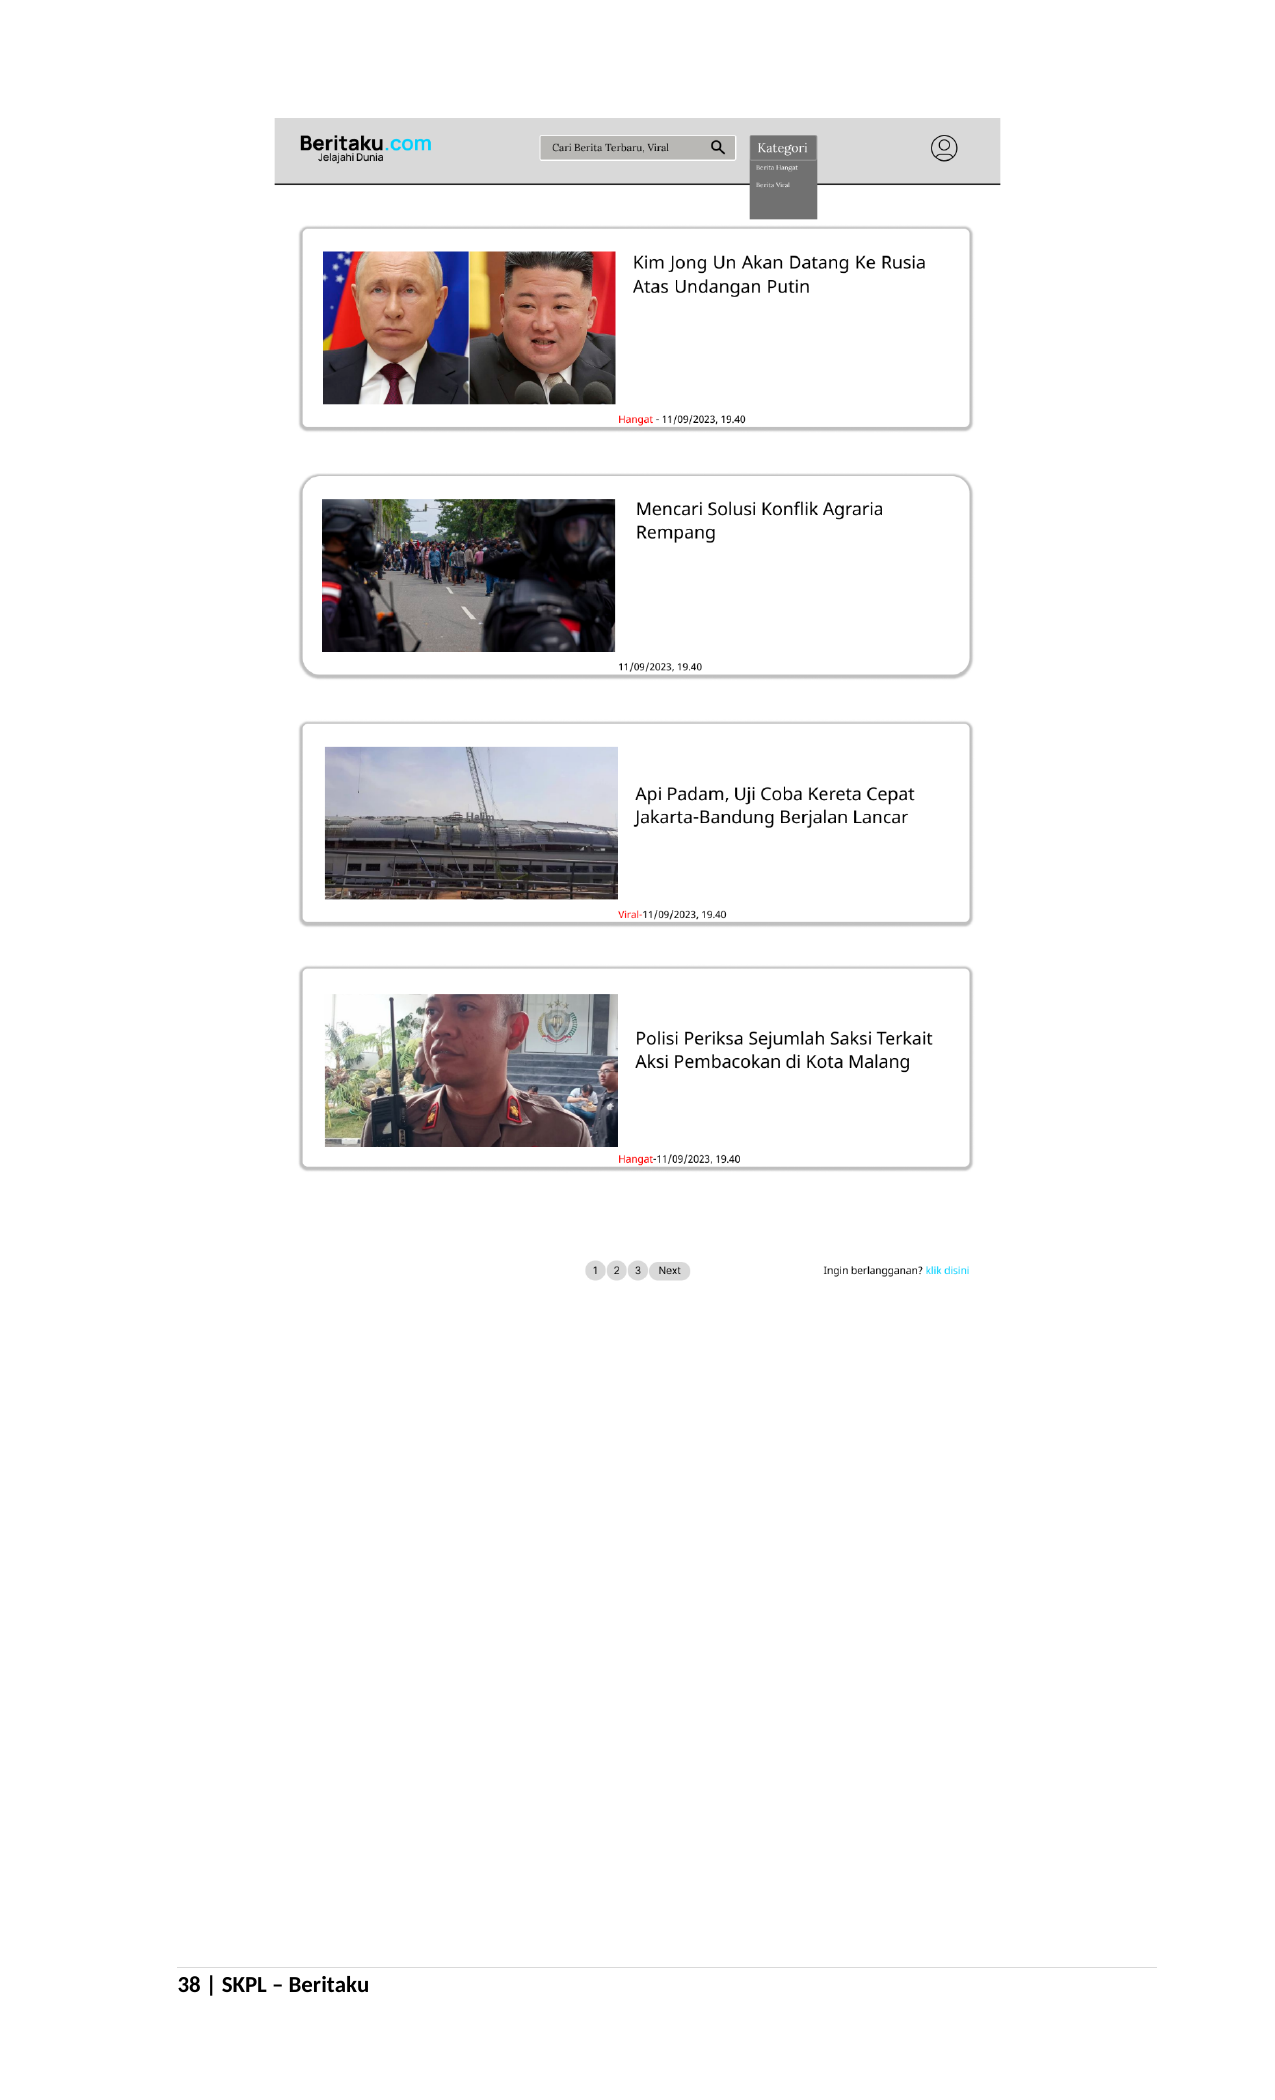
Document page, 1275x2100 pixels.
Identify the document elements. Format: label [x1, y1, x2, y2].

picture [274, 118, 1001, 1312]
